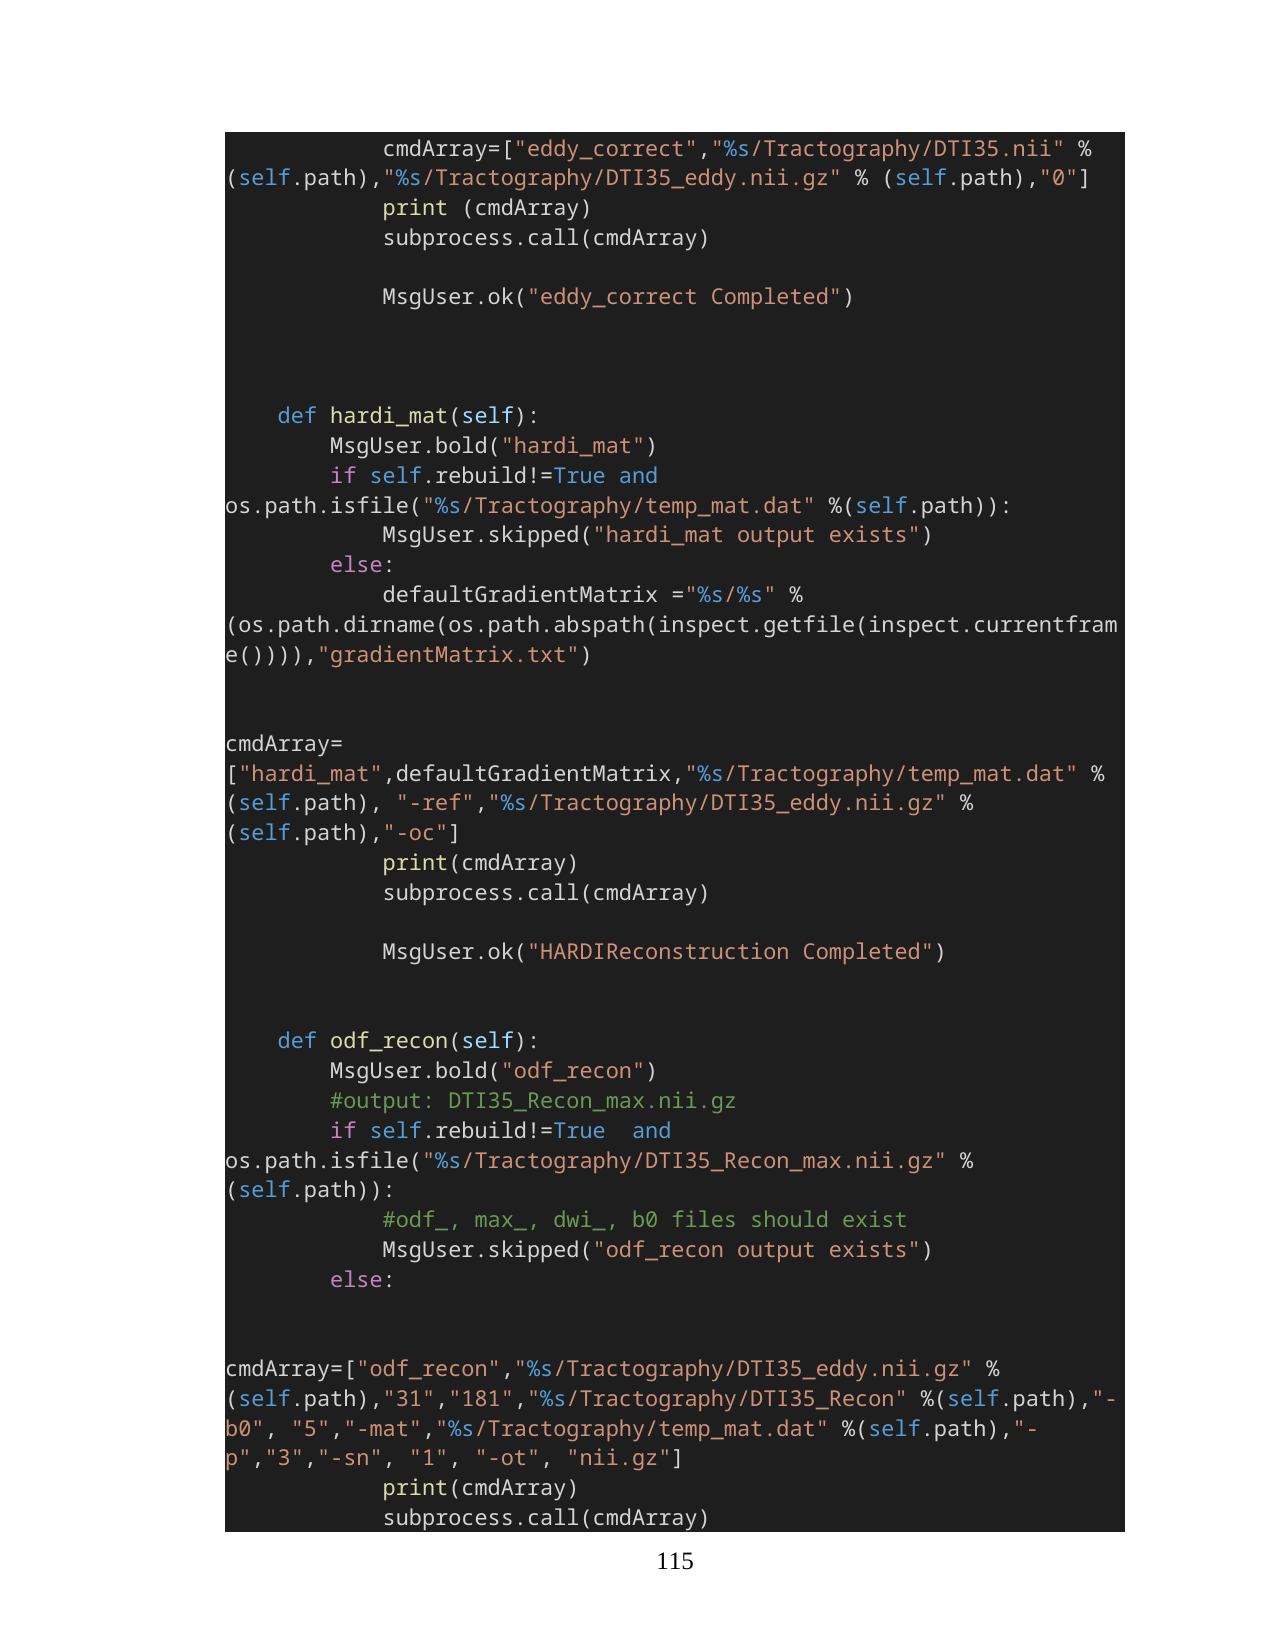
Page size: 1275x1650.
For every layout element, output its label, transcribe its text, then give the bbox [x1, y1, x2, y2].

text print (cmdArray) [225, 192, 1125, 222]
text print(cmdArray) [225, 1472, 1125, 1502]
text MsgUser.skipped("hardi_mat output exists") [225, 519, 1125, 549]
text subprocess.call(cmdArray) [225, 222, 1125, 252]
text subprocess.call(cmdArray) [225, 1502, 1125, 1532]
text subprocess.call(cmdArray) [225, 877, 1125, 907]
text cmdArray=["odf_recon","%s/Tractography/DTI35_eddy.nii.gz" %(self.path),"31","181","%s/Tractography/DTI35_Recon" %(self.path),"-b0", "5","-mat","%s/Tractography/temp_mat.dat" %(self.path),"-p","3","-sn", "1", "-ot", "nii.gz"] [225, 1323, 1125, 1472]
text MsgUser.ok("HARDIReconstruction Completed") [225, 936, 1125, 966]
text #odf_, max_, dwi_, b0 files should exist [225, 1204, 1125, 1234]
text MsgUser.ok("eddy_correct Completed") [225, 281, 1125, 311]
text print(cmdArray) [225, 847, 1125, 877]
text MsgUser.skipped("odf_recon output exists") [225, 1234, 1125, 1264]
text if self.rebuild!=True and os.path.isfile("%s/Tractography/temp_mat.dat" %(self.path)): [225, 460, 1125, 519]
text cmdArray=["eddy_correct","%s/Tractography/DTI35.nii" % (self.path),"%s/Tractography/DTI35_eddy.nii.gz" % (self.path),"0"] [225, 132, 1125, 192]
text cmdArray=["hardi_mat",defaultGradientMatrix,"%s/Tractography/temp_mat.dat" % (self.path), "-ref","%s/Tractography/DTI35_eddy.nii.gz" % (self.path),"-oc"] [225, 698, 1125, 847]
text defaultGradientMatrix ="%s/%s" %(os.path.dirname(os.path.abspath(inspect.getfile(inspect.currentframe()))),"gradientMatrix.txt") [225, 579, 1125, 668]
text def odf_recon(self): [225, 1026, 1125, 1055]
text #output: DTI35_Recon_max.nii.gz [225, 1085, 1125, 1115]
text if self.rebuild!=True and os.path.isfile("%s/Tractography/DTI35_Recon_max.nii.gz" %(self.path)): [225, 1115, 1125, 1204]
text def hardi_mat(self): [225, 400, 1125, 430]
text else: [225, 549, 1125, 579]
text else: [225, 1264, 1125, 1294]
text MsgUser.bold("odf_recon") [225, 1055, 1125, 1085]
text MsgUser.bold("hardi_mat") [225, 430, 1125, 460]
